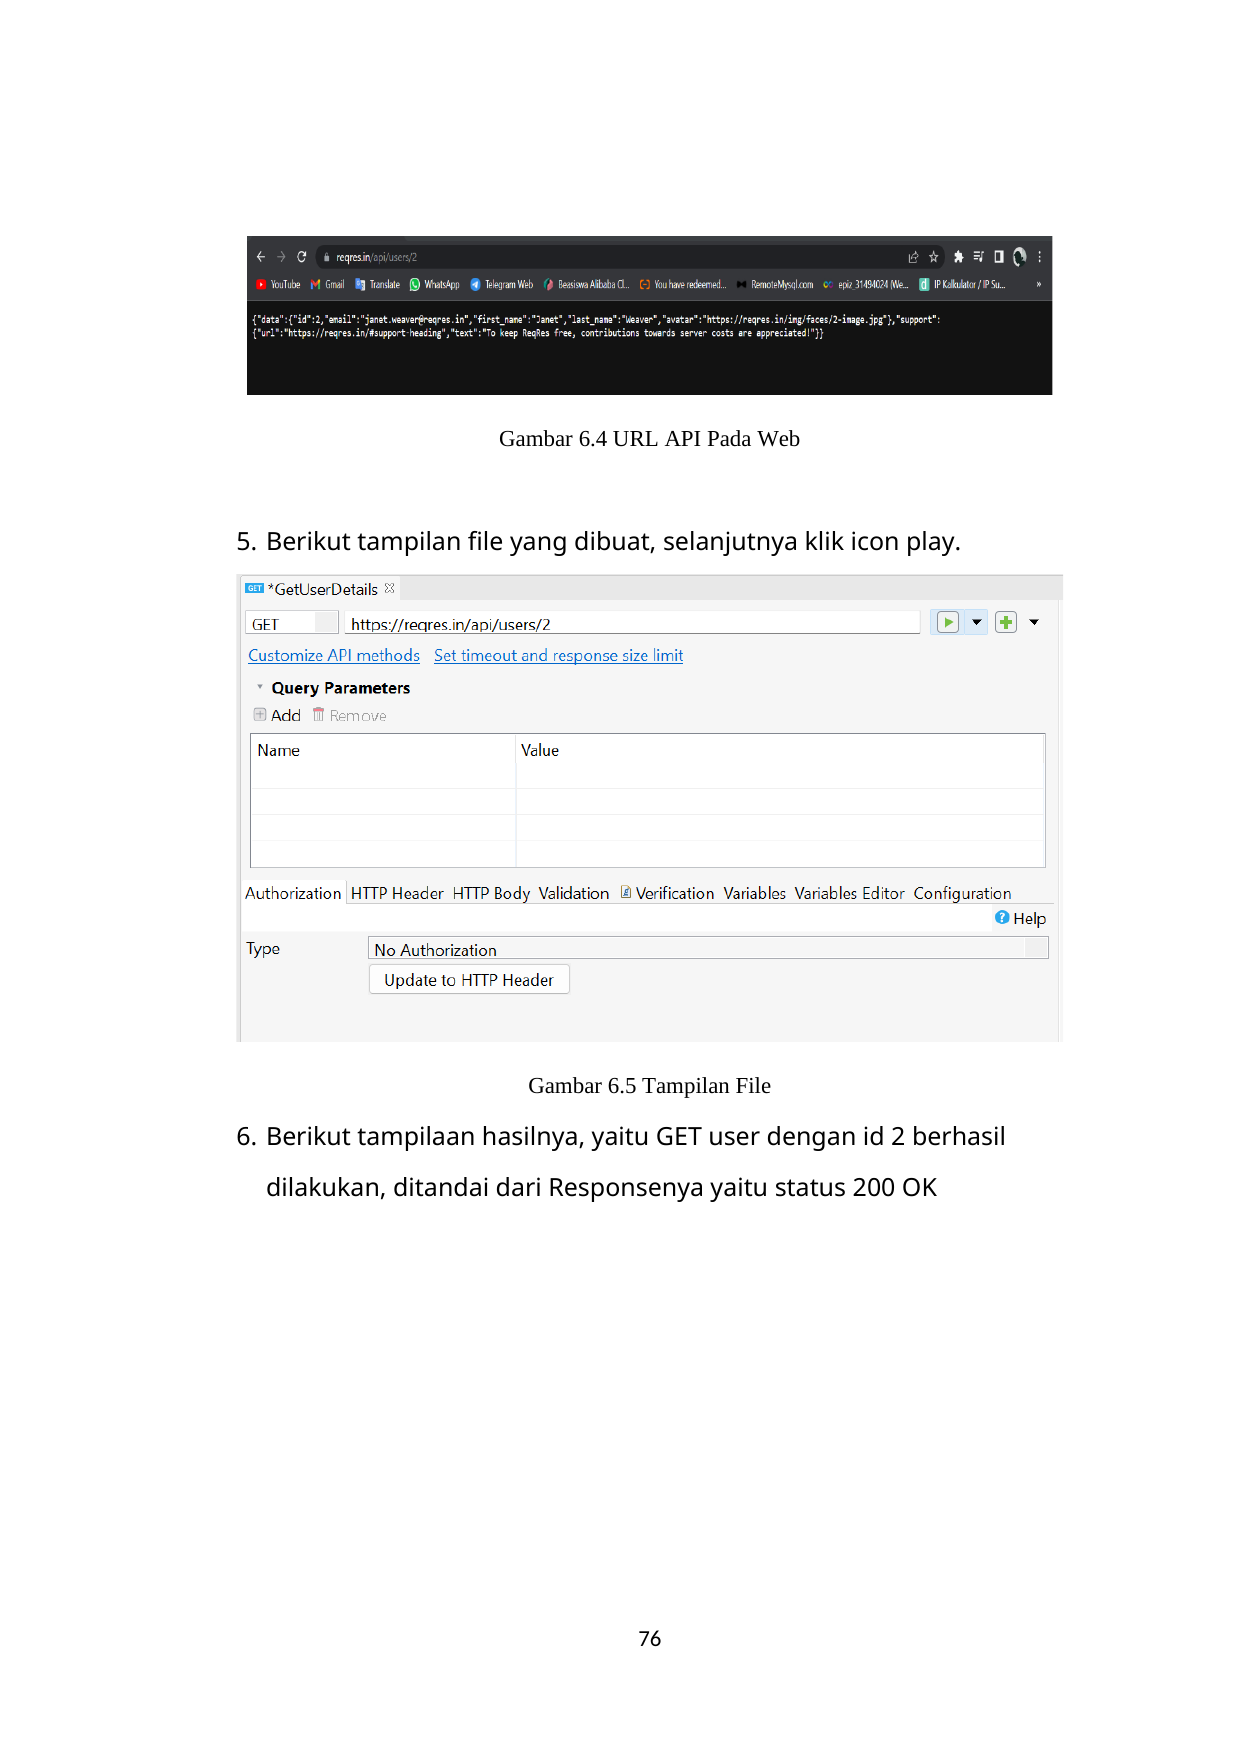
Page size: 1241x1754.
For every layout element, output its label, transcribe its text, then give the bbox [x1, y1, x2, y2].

picture [247, 236, 1053, 395]
picture [236, 574, 1064, 1042]
list Berikut tampilan file yang dibuat, selanjutnya klik icon play. [236, 523, 1063, 557]
list Berikut tampilaan hasilnya, yaitu GET user dengan id 2 berhasil dilakukan, ditandai dari Responsenya yaitu status 200 OK [236, 1119, 1063, 1204]
